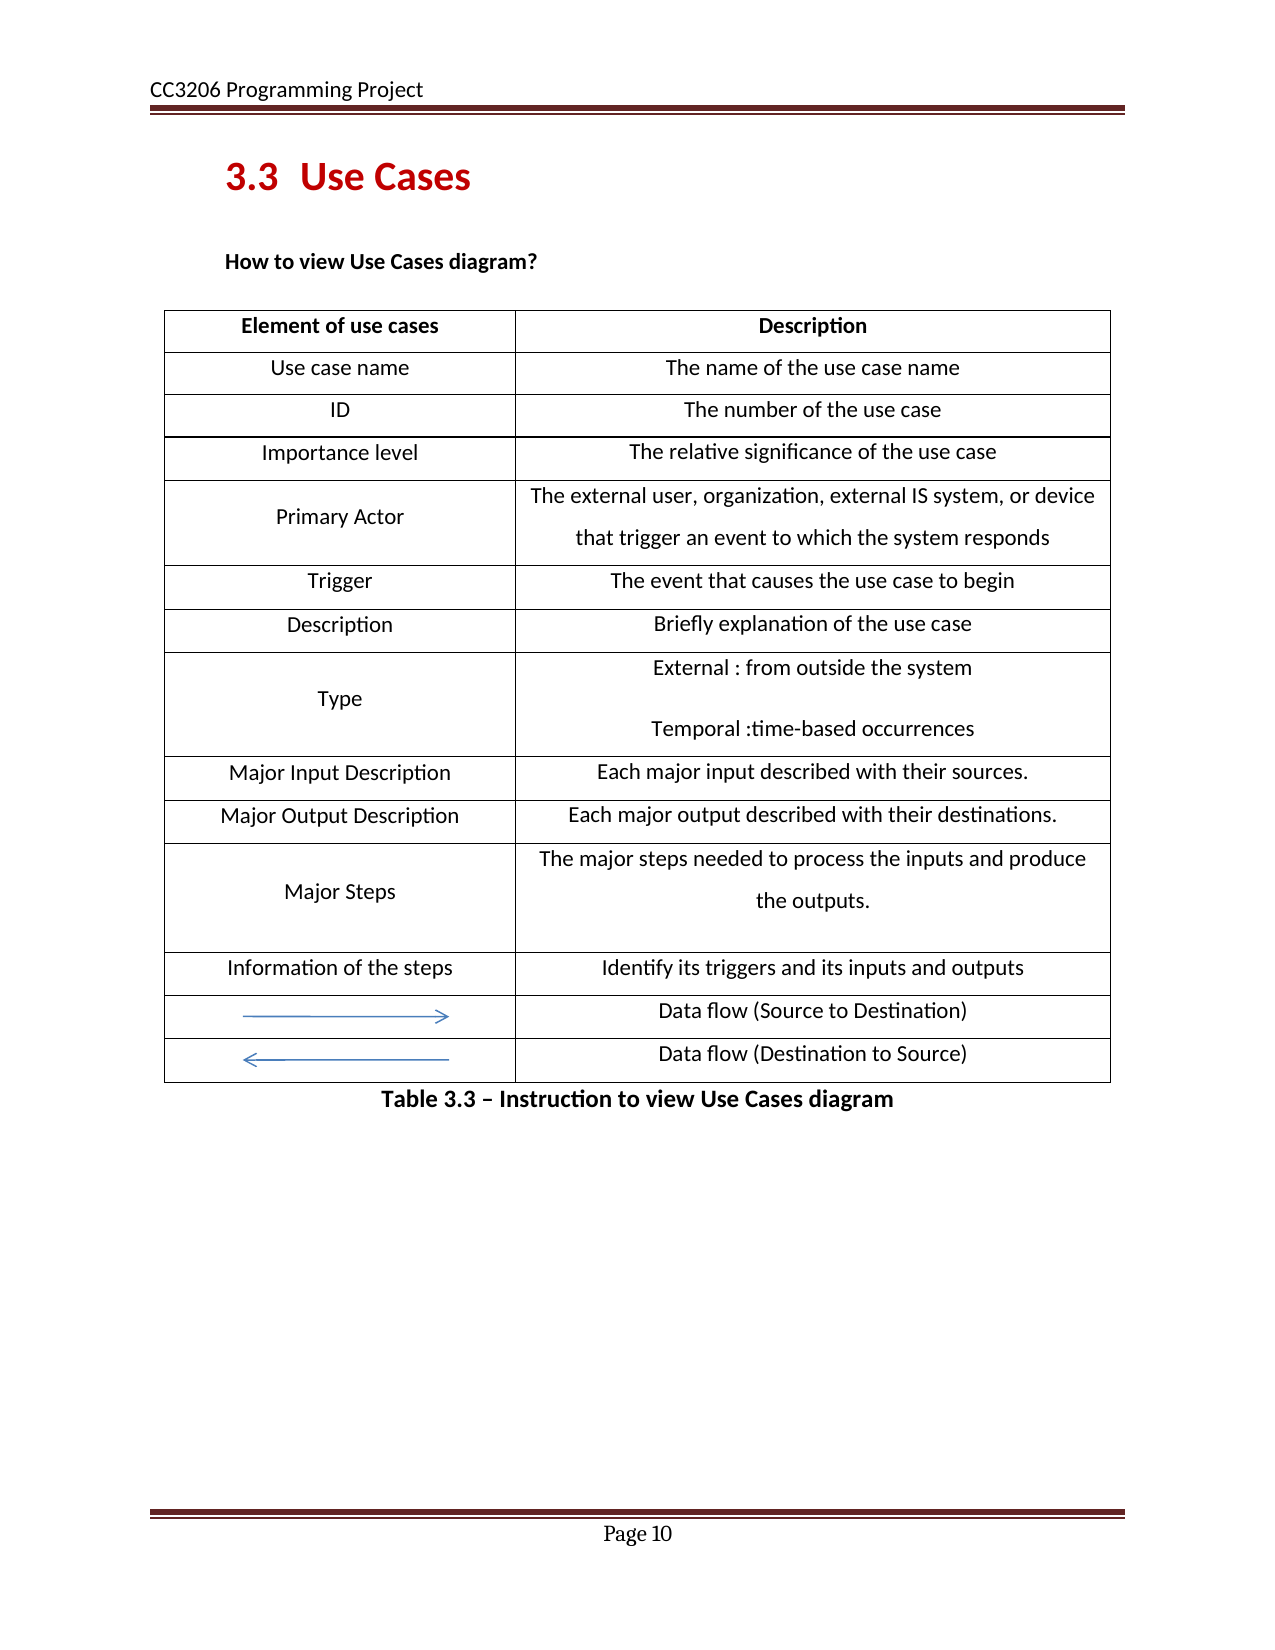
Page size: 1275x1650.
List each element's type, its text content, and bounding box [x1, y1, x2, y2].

table_cell Type [165, 653, 515, 756]
table_cell Each major input described with their sources. [516, 757, 1110, 799]
table_cell Primary Actor [165, 481, 515, 565]
table_cell Description [165, 610, 515, 652]
table_cell Each major output described with their destinations. [516, 801, 1110, 843]
table_cell The event that causes the use case to begin [516, 566, 1110, 608]
table_cell Use case name [165, 353, 515, 394]
table_cell Data flow (Destination to Source) [516, 1039, 1110, 1082]
table_cell Identify its triggers and its inputs and outputs [516, 953, 1110, 995]
table_cell [516, 844, 1110, 952]
table_cell Information of the steps [165, 953, 515, 995]
table_cell Trigger [165, 566, 515, 608]
text How to view Use Cases diagram? [150, 247, 1125, 275]
table_cell The external user, organization, external IS system, or device that trigger an event to which the system responds [516, 481, 1110, 565]
table_header Element of use cases [165, 311, 515, 352]
table_cell Major Output Description [165, 801, 515, 843]
table_cell External : from outside the system Temporal :time-based occurrences [516, 653, 1110, 756]
table_cell Major Input Description [165, 757, 515, 799]
table_cell The number of the use case [516, 395, 1110, 436]
table_cell Major Steps [165, 844, 515, 952]
table_cell [165, 996, 515, 1038]
text 3.3 Use Cases [150, 150, 1125, 201]
table_cell Importance level [165, 438, 515, 480]
table_header Description [516, 311, 1110, 352]
table_cell The name of the use case name [516, 353, 1110, 394]
text Table 3.3 – Instruction to view Use Cases diagram [150, 1083, 1125, 1113]
table_cell ID [165, 395, 515, 436]
table_cell The relative significance of the use case [516, 438, 1110, 480]
table_cell Data flow (Source to Destination) [516, 996, 1110, 1038]
table_cell Briefly explanation of the use case [516, 610, 1110, 652]
table_cell [165, 1039, 515, 1082]
